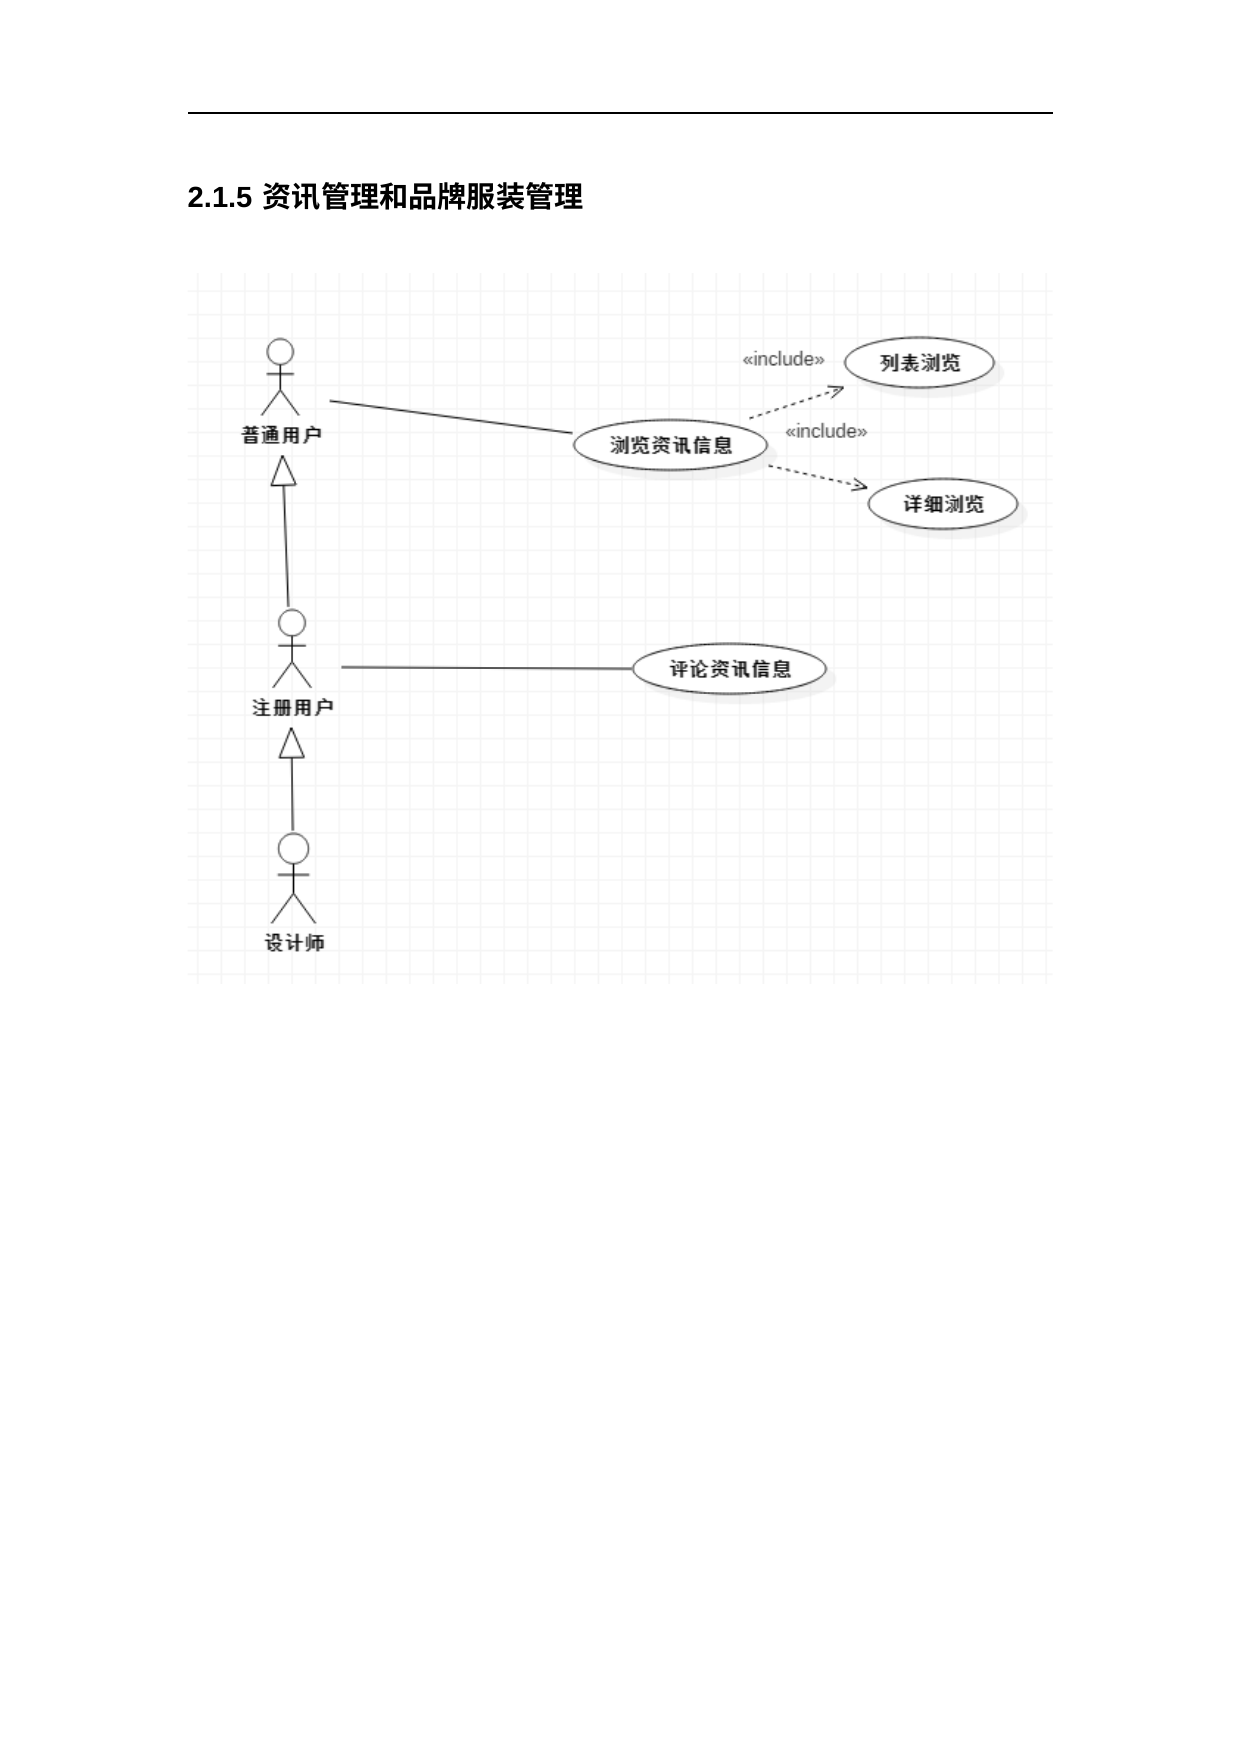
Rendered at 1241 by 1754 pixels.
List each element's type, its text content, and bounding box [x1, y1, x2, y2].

picture [187, 273, 1053, 984]
subtitle 资讯管理和品牌服装管理 [187, 162, 1053, 227]
